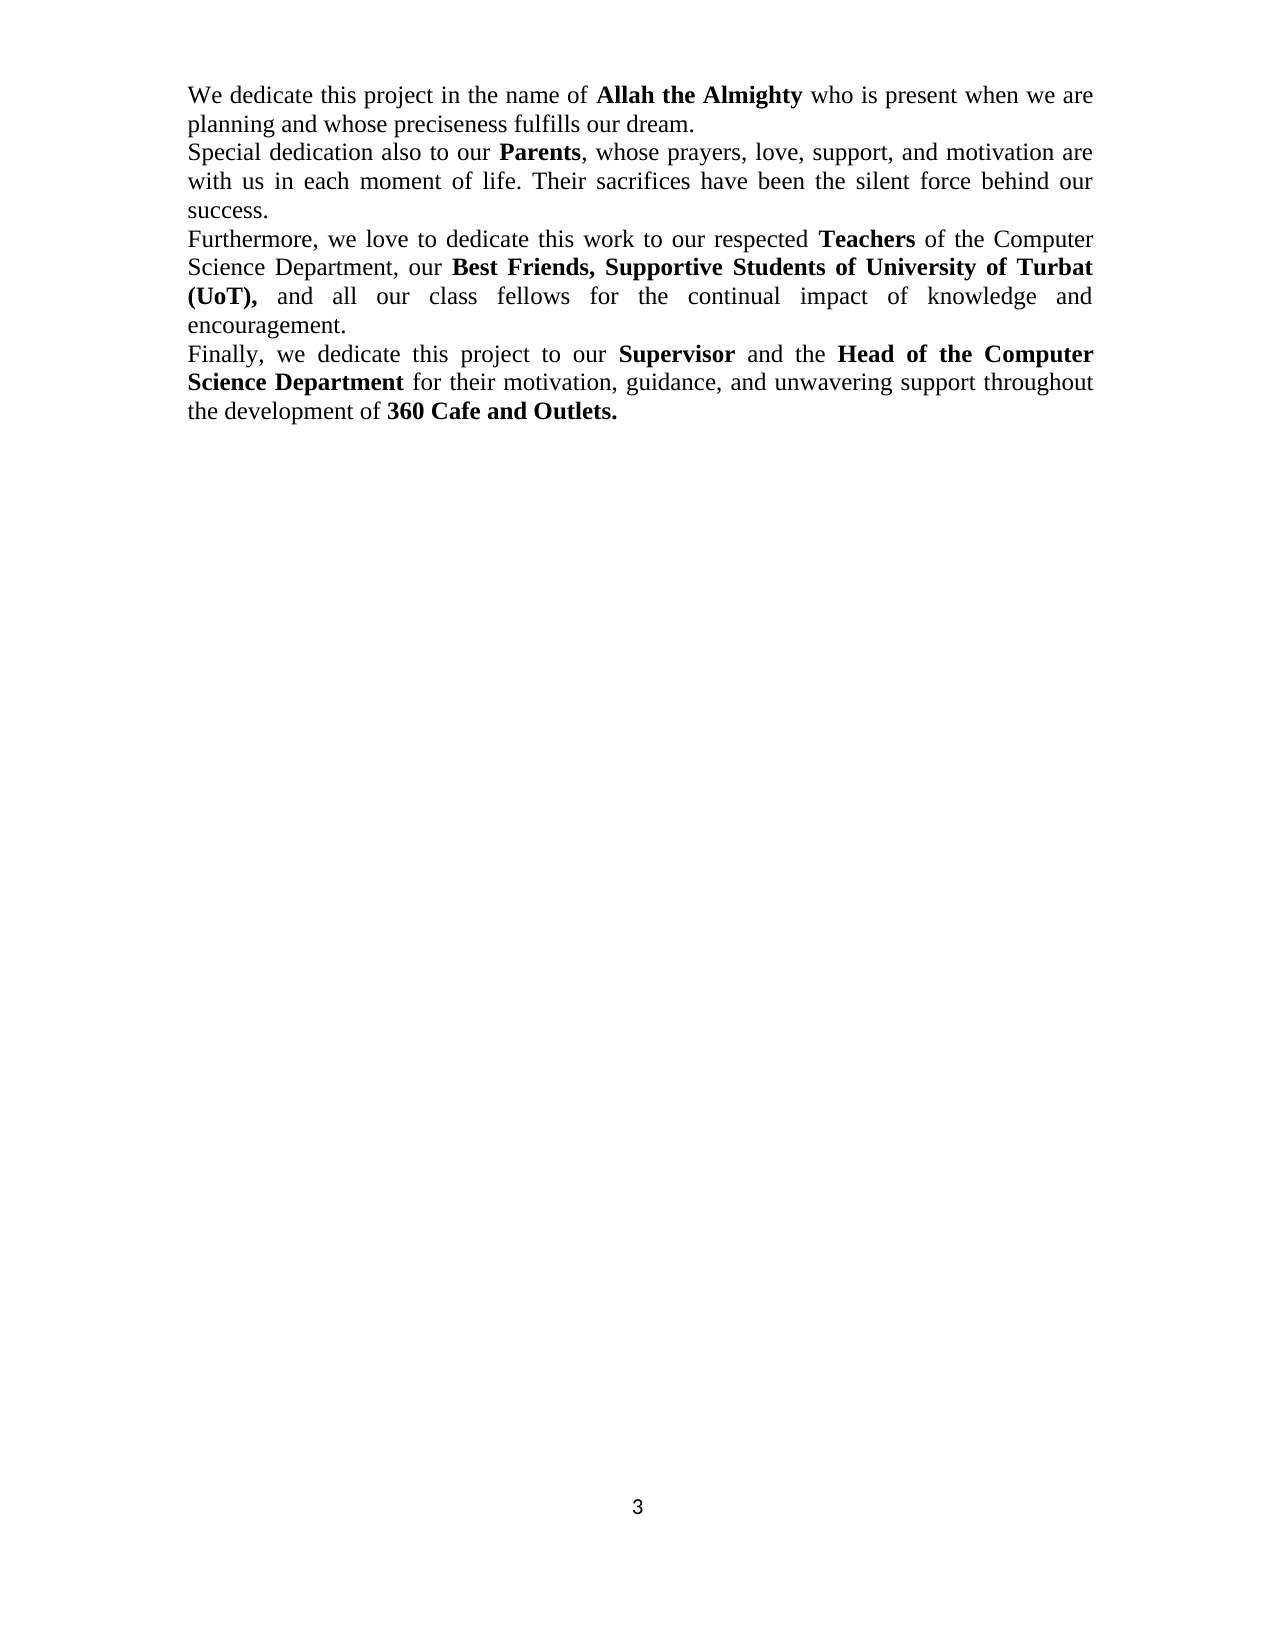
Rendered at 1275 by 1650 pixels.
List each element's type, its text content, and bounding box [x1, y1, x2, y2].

text Special dedication also to our Parents, whose prayers, love, support, and motivation are with us in each moment of life. Their sacrifices have been the silent force behind our success. [187, 137, 1094, 224]
text Finally, we dedicate this project to our Supervisor and the Head of the Computer Science Department for their motivation, guidance, and unwavering support throughout the development of 360 Cafe and Outlets. [187, 339, 1094, 425]
text Furthermore, we love to dedicate this work to our respected Teachers of the Computer Science Department, our Best Friends, Supportive Students of University of Turbat (UoT), and all our class fellows for the continual impact of knowledge and encouragement. [187, 224, 1094, 339]
text We dedicate this project in the name of Allah the Almighty who is present when we are planning and whose preciseness fulfills our dream. [187, 80, 1094, 137]
